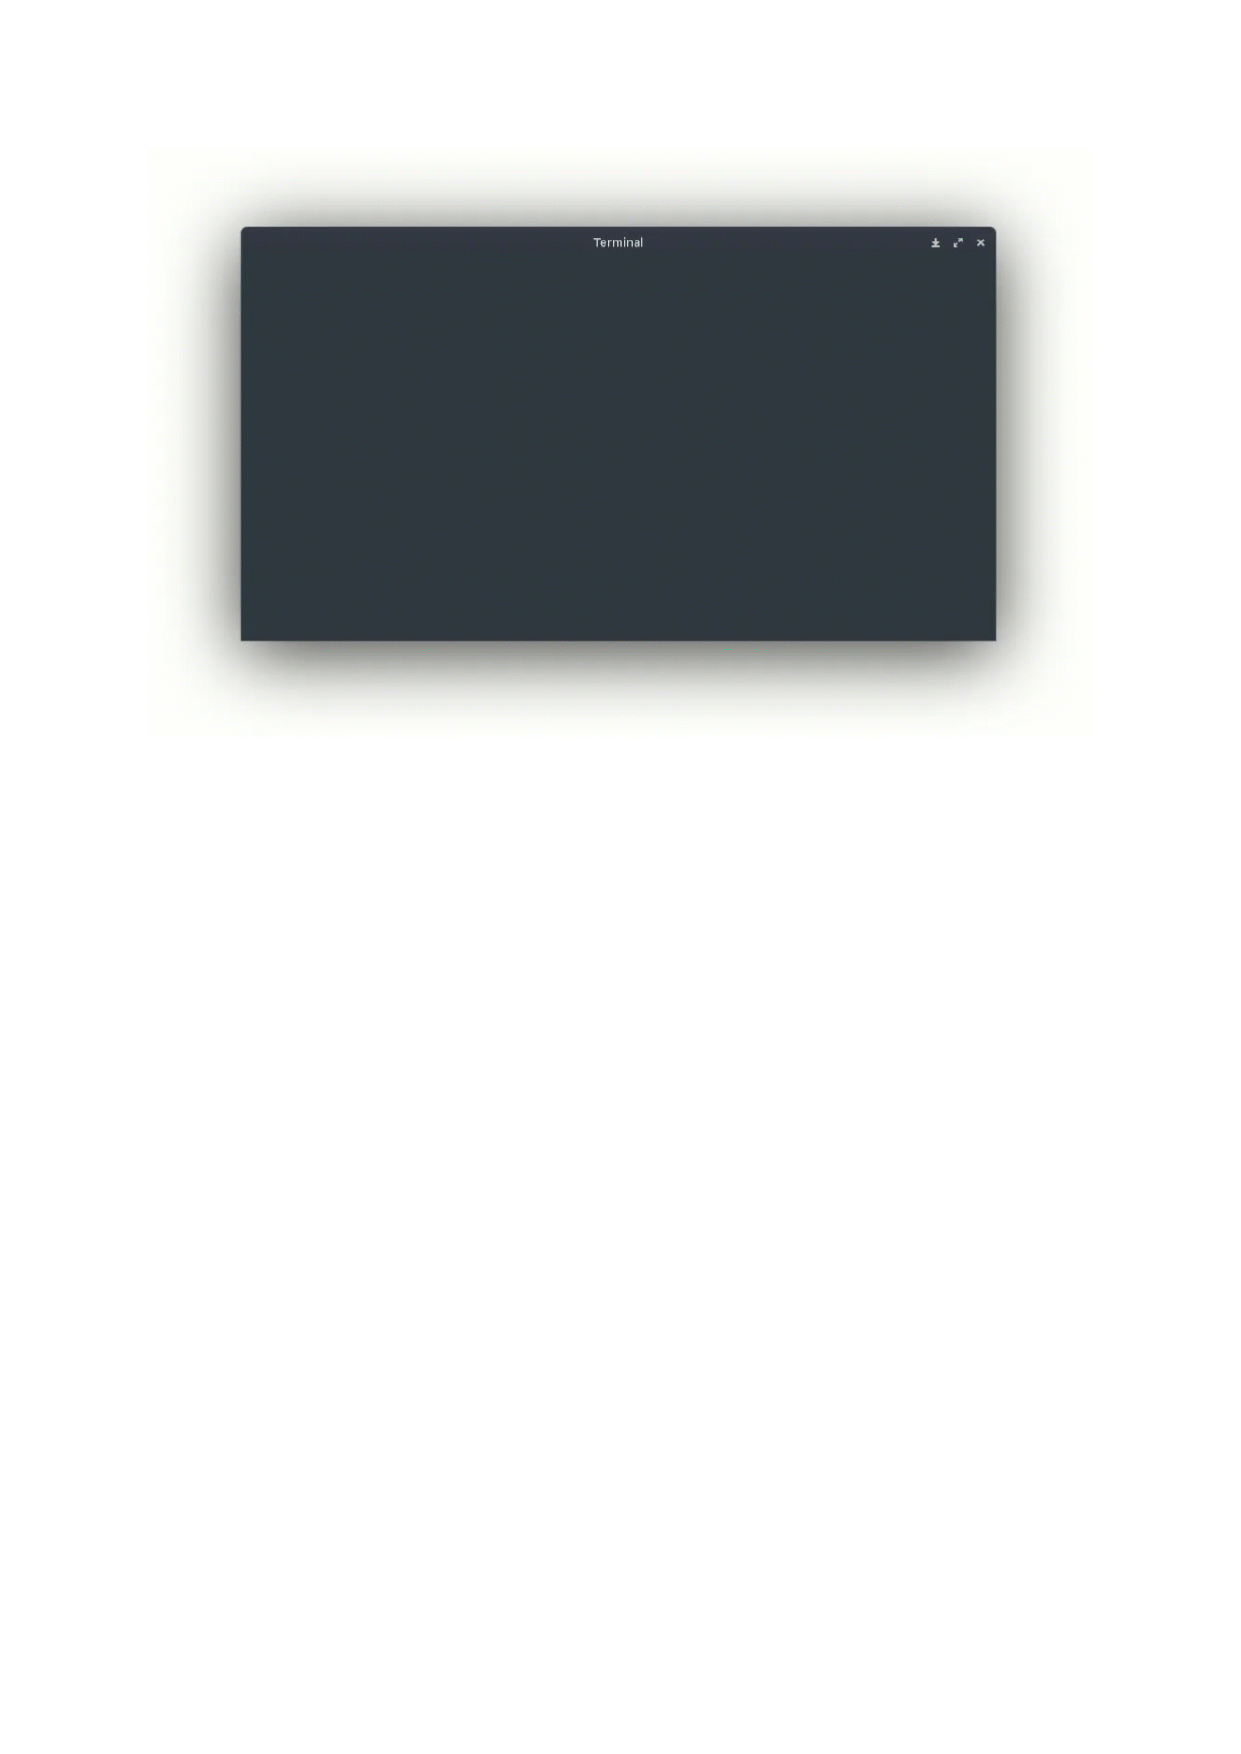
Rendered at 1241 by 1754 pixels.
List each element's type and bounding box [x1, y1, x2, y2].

picture [147, 147, 1093, 737]
